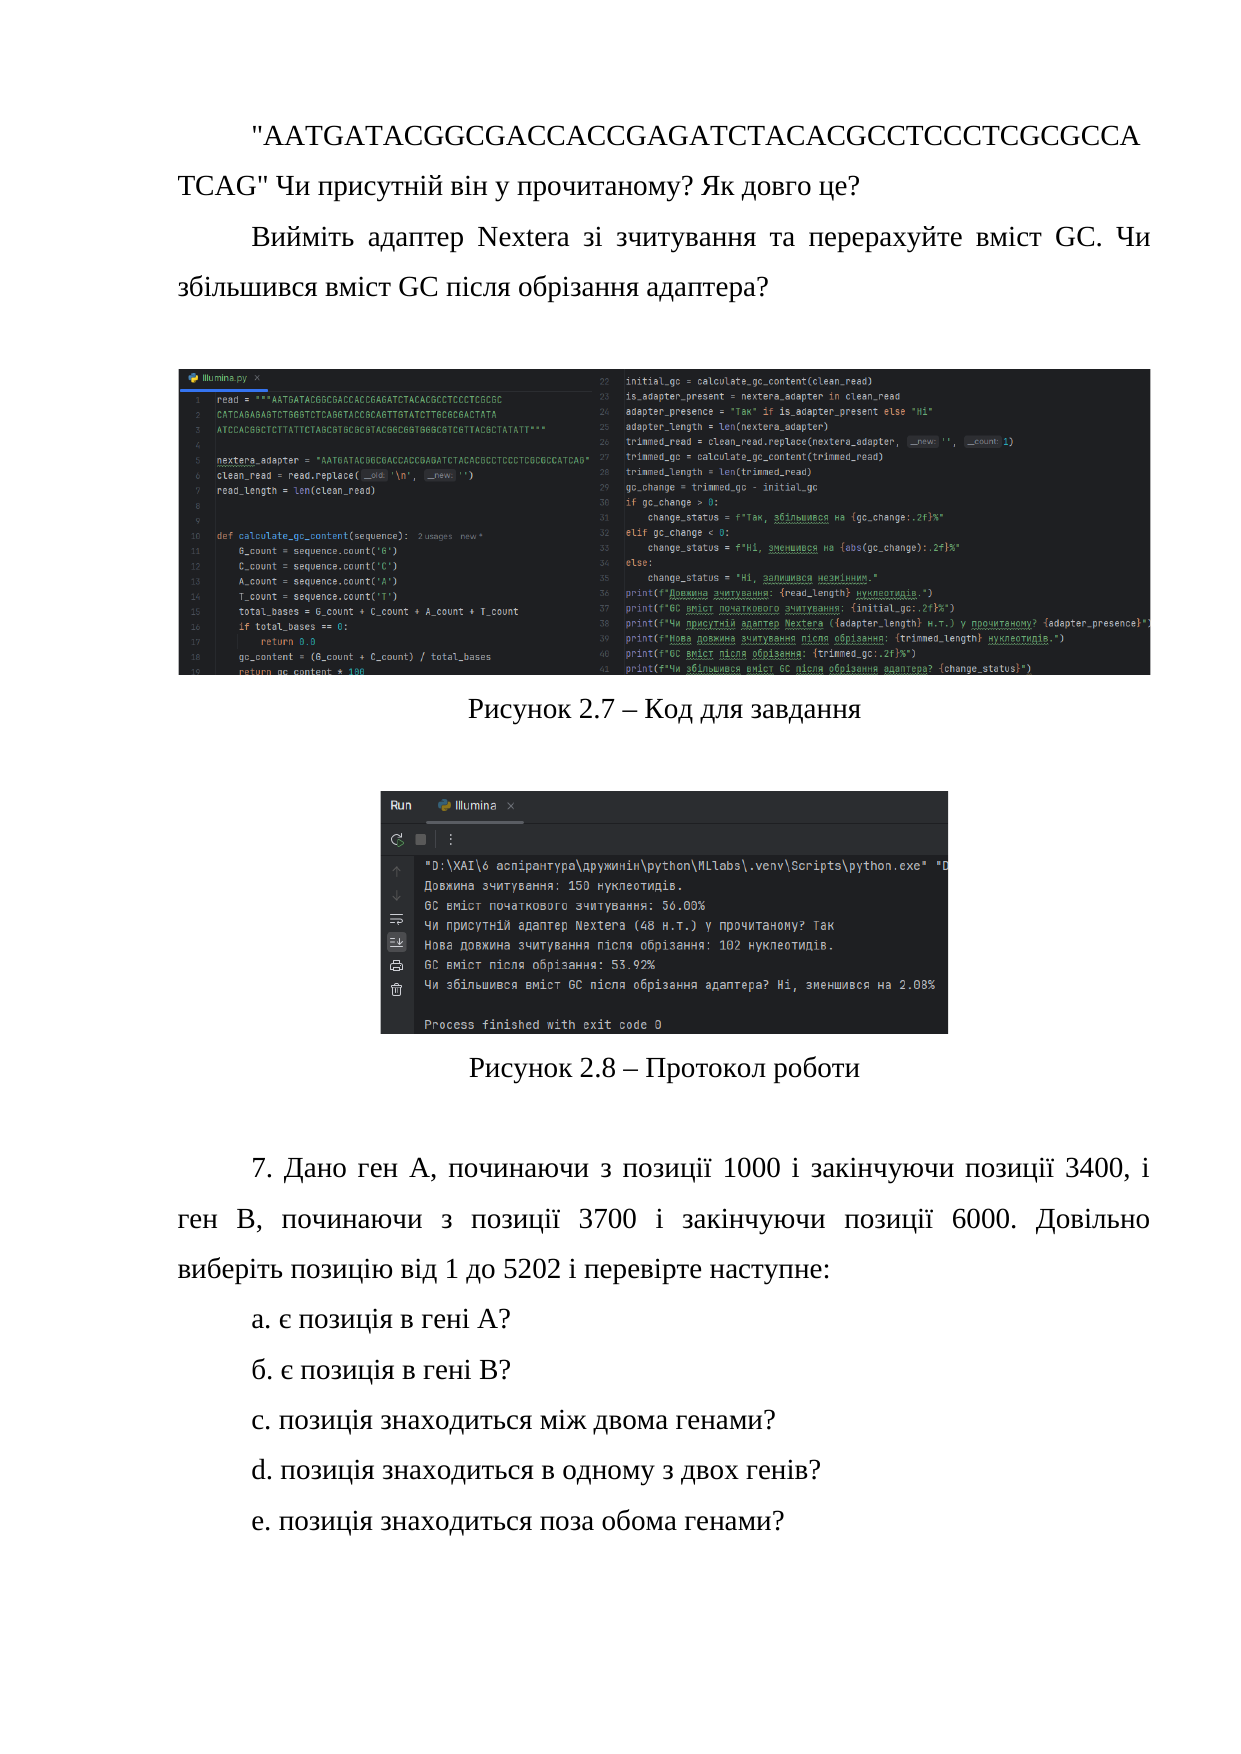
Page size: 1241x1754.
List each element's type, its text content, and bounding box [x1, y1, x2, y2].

text Рисунок 2.8 – Протокол роботи [177, 1050, 1152, 1083]
text a. є позиція в гені А? [177, 1301, 1152, 1335]
text б. є позиція в гені B? [177, 1352, 1152, 1385]
picture [380, 791, 949, 1034]
text d. позиція знаходиться в одному з двох генів? [177, 1452, 1152, 1486]
picture [178, 369, 1151, 675]
text Рисунок 2.7 – Код для завдання [177, 691, 1152, 725]
text c. позиція знаходиться між двома генами? [177, 1402, 1152, 1436]
text 7. Дано ген A, починаючи з позиції 1000 і закінчуючи позиції 3400, і ген B, починаючи з позиції 3700 і закінчуючи позиції 6000. Довільно виберіть позицію від 1 до 5202 і перевірте наступне: [177, 1151, 1152, 1285]
text Вийміть адаптер Nextera зі зчитування та перерахуйте вміст GC. Чи збільшився вміст GC після обрізання адаптера? [177, 219, 1152, 303]
text e. позиція знаходиться поза обома генами? [177, 1503, 1152, 1536]
text "AATGATACGGCGACCACCGAGATCTACACGCCTCCCTCGCGCCATCAG" Чи присутній він у прочитаному? Як довго це? [177, 118, 1152, 202]
